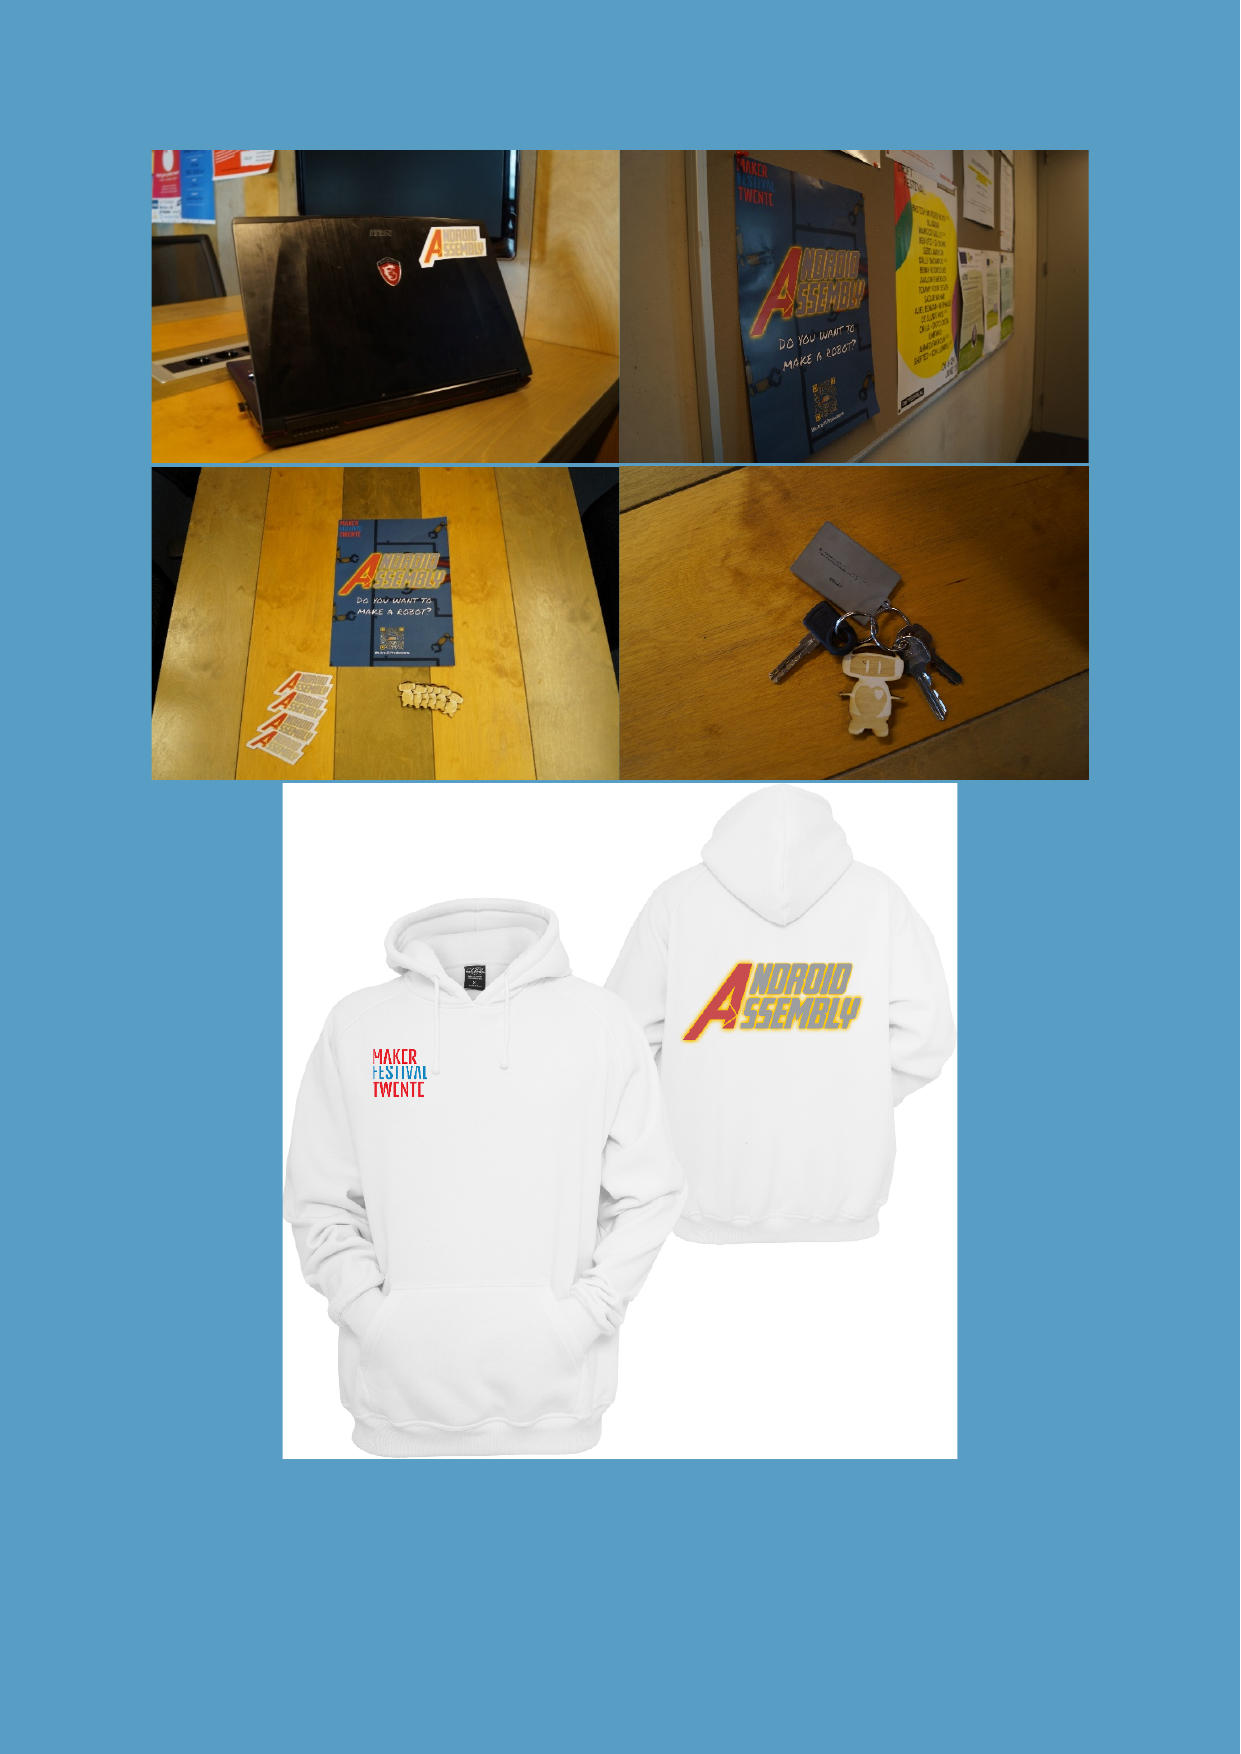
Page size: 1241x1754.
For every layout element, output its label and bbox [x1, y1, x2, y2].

picture [151, 150, 1089, 463]
picture [282, 783, 958, 1459]
picture [151, 466, 1089, 780]
